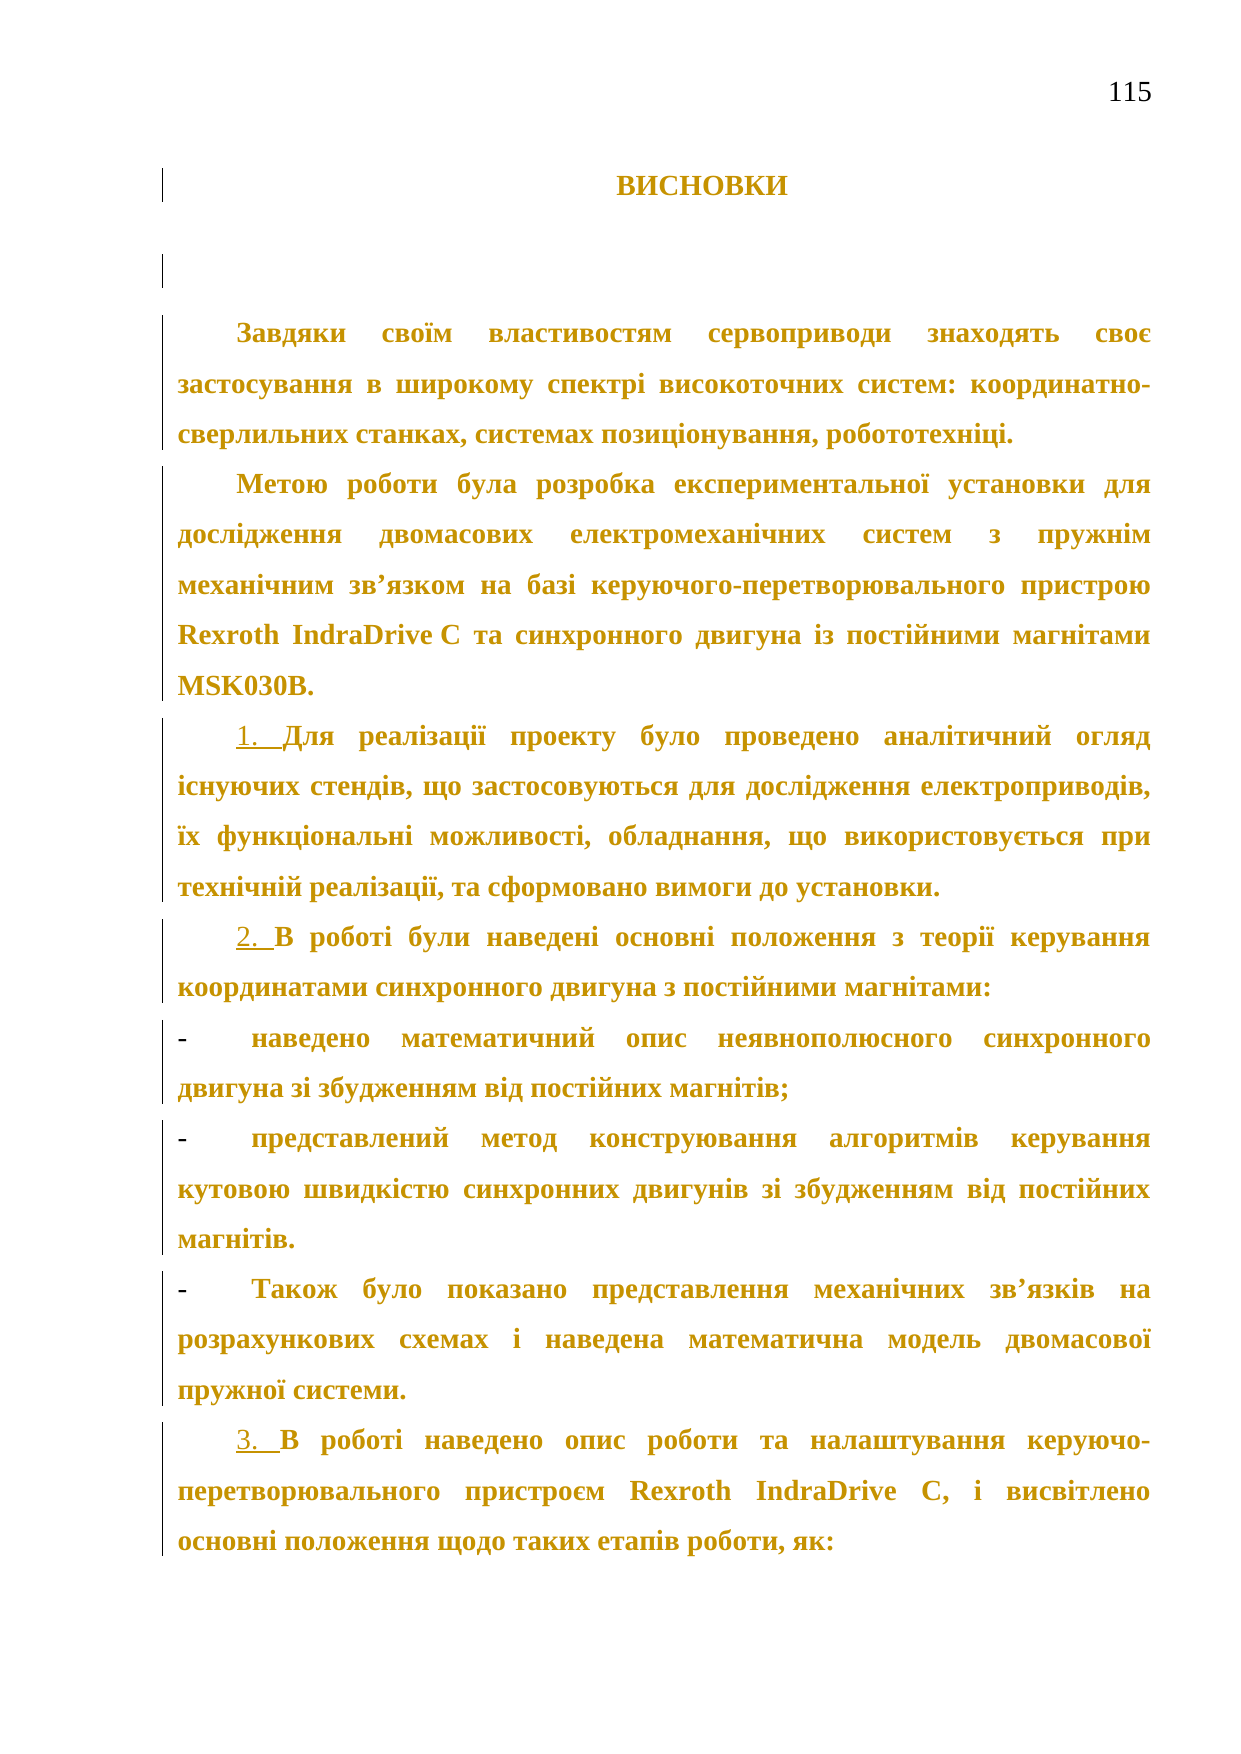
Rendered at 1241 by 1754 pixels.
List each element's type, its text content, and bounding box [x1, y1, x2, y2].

text Метою роботи була розробка експериментальної установки для дослідження двомасових електромеханічних систем з пружнім механічним зв’язком на базі керуючого-перетворювального пристрою Rexroth IndraDrive C та синхронного двигуна із постійними магнітами MSK030В. [177, 466, 1152, 701]
subtitle Висновки [252, 168, 1152, 202]
text В роботі були наведені основні положення з теорії керування координатами синхронного двигуна з постійними магнітами: [177, 919, 1152, 1003]
list представлений метод конструювання алгоритмів керування кутовою швидкістю синхронних двигунів зі збудженням від постійних магнітів. [177, 1120, 1152, 1254]
text Для реалізації проекту було проведено аналітичний огляд існуючих стендів, що застосовуються для дослідження електроприводів, їх функціональні можливості, обладнання, що використовується при технічній реалізації, та сформовано вимоги до установки. [177, 718, 1152, 902]
text Завдяки своїм властивостям сервоприводи знаходять своє застосування в широкому спектрі високоточних систем: координатно-сверлильних станках, системах позиціонування, робототехніці. [177, 315, 1152, 449]
list наведено математичний опис неявнополюсного синхронного двигуна зі збудженням від постійних магнітів; [177, 1020, 1152, 1104]
list Також було показано представлення механічних зв’язків на розрахункових схемах і наведена математична модель двомасової пружної системи. [177, 1271, 1152, 1406]
text В роботі наведено опис роботи та налаштування керуючо-перетворювального пристроєм Rexroth IndraDrive C, і висвітлено основні положення щодо таких етапів роботи, як: [177, 1422, 1152, 1556]
